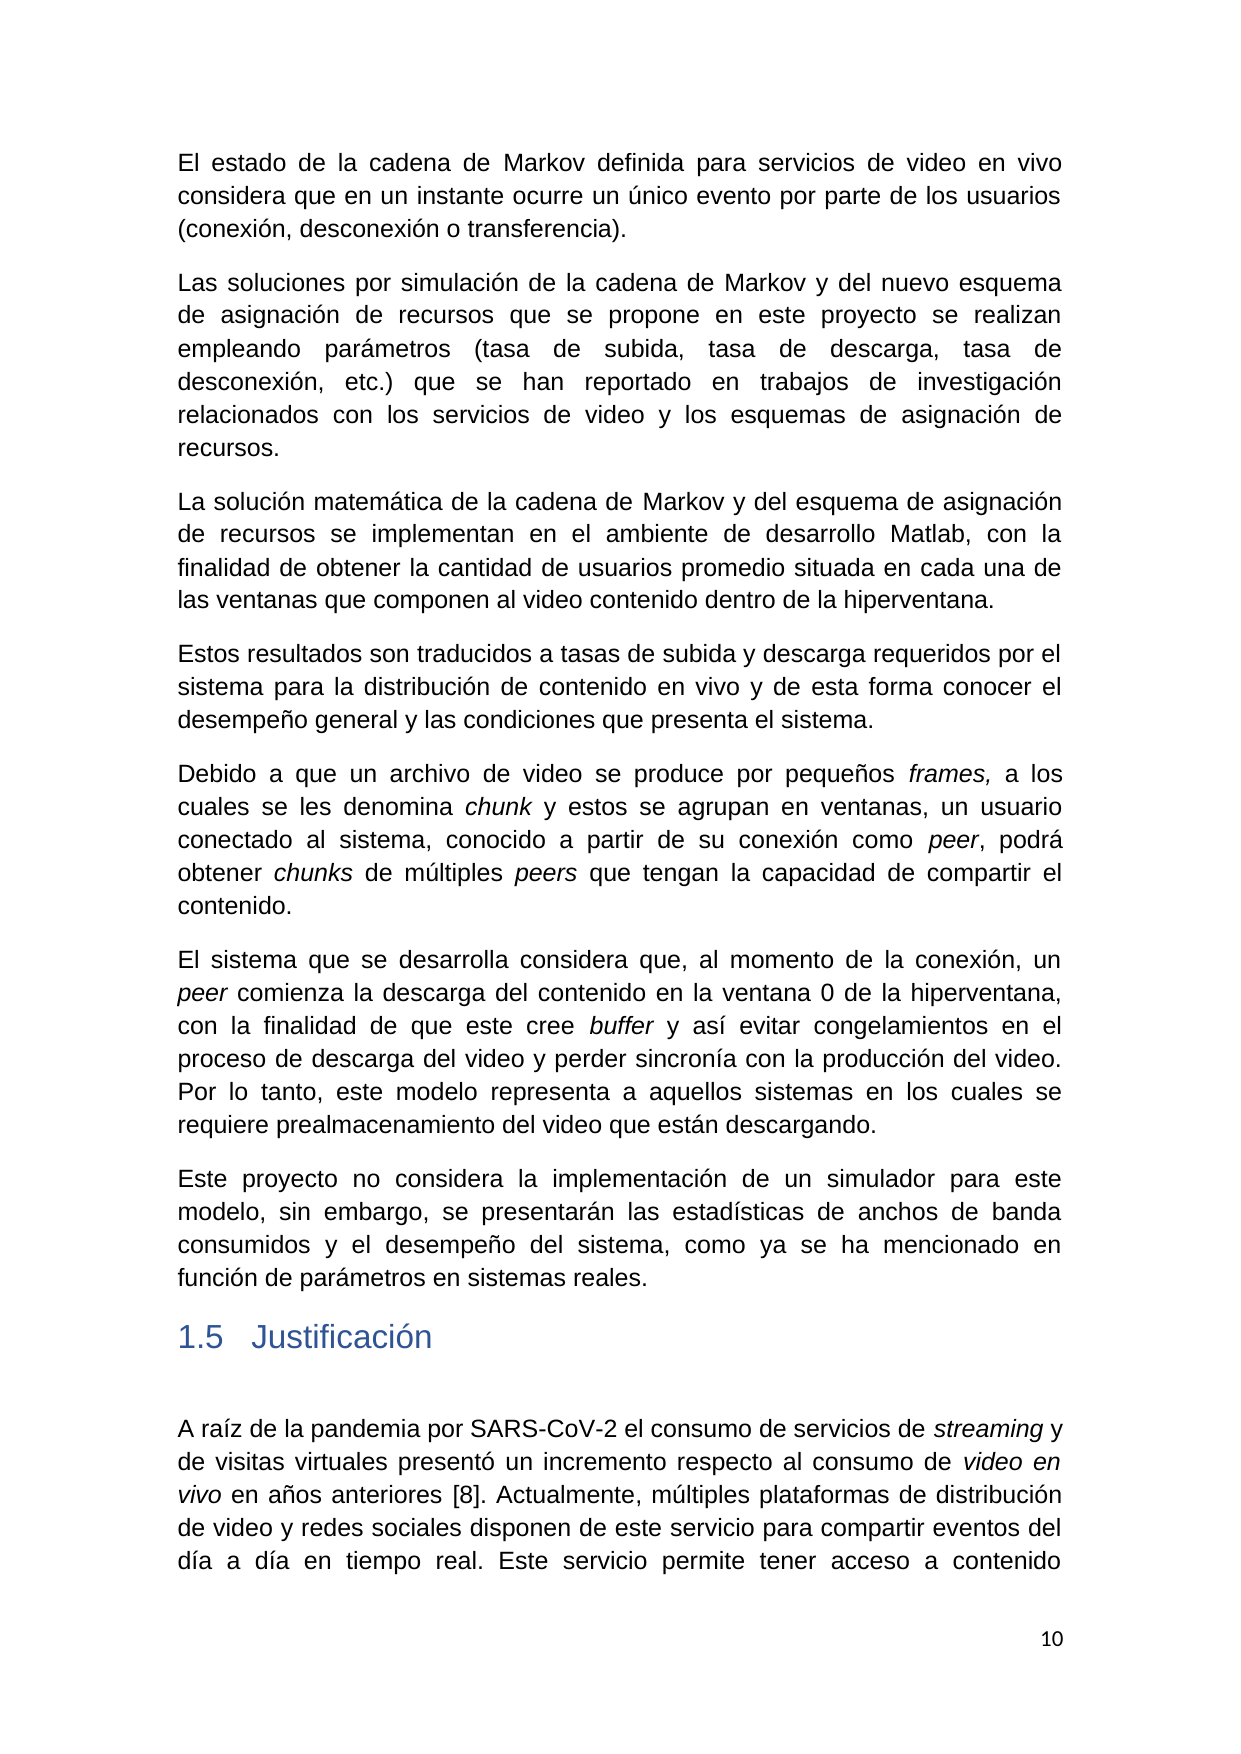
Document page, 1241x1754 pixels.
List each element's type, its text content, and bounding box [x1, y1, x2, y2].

text Las soluciones por simulación de la cadena de Markov y del nuevo esquema de asignación de recursos que se propone en este proyecto se realizan empleando parámetros (tasa de subida, tasa de descarga, tasa de desconexión, etc.) que se han reportado en trabajos de investigación relacionados con los servicios de video y los esquemas de asignación de recursos. [177, 267, 1063, 461]
text El sistema que se desarrolla considera que, al momento de la conexión, un peer comienza la descarga del contenido en la ventana 0 de la hiperventana, con la finalidad de que este cree buffer y así evitar congelamientos en el proceso de descarga del video y perder sincronía con la producción del video. Por lo tanto, este modelo representa a aquellos sistemas en los cuales se requiere prealmacenamiento del video que están descargando. [177, 945, 1063, 1139]
text La solución matemática de la cadena de Markov y del esquema de asignación de recursos se implementan en el ambiente de desarrollo Matlab, con la finalidad de obtener la cantidad de usuarios promedio situada en cada una de las ventanas que componen al video contenido dentro de la hiperventana. [177, 486, 1063, 614]
subtitle 1.5 Justificación [177, 1317, 1063, 1356]
text Debido a que un archivo de video se produce por pequeños frames, a los cuales se les denomina chunk y estos se agrupan en ventanas, un usuario conectado al sistema, conocido a partir de su conexión como peer, podrá obtener chunks de múltiples peers que tengan la capacidad de compartir el contenido. [177, 759, 1063, 920]
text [177, 1414, 1063, 1575]
text Este proyecto no considera la implementación de un simulador para este modelo, sin embargo, se presentarán las estadísticas de anchos de banda consumidos y el desempeño del sistema, como ya se ha mencionado en función de parámetros en sistemas reales. [177, 1164, 1063, 1292]
text El estado de la cadena de Markov definida para servicios de video en vivo considera que en un instante ocurre un único evento por parte de los usuarios (conexión, desconexión o transferencia). [177, 148, 1063, 242]
text Estos resultados son traducidos a tasas de subida y descarga requeridos por el sistema para la distribución de contenido en vivo y de esta forma conocer el desempeño general y las condiciones que presenta el sistema. [177, 639, 1063, 734]
